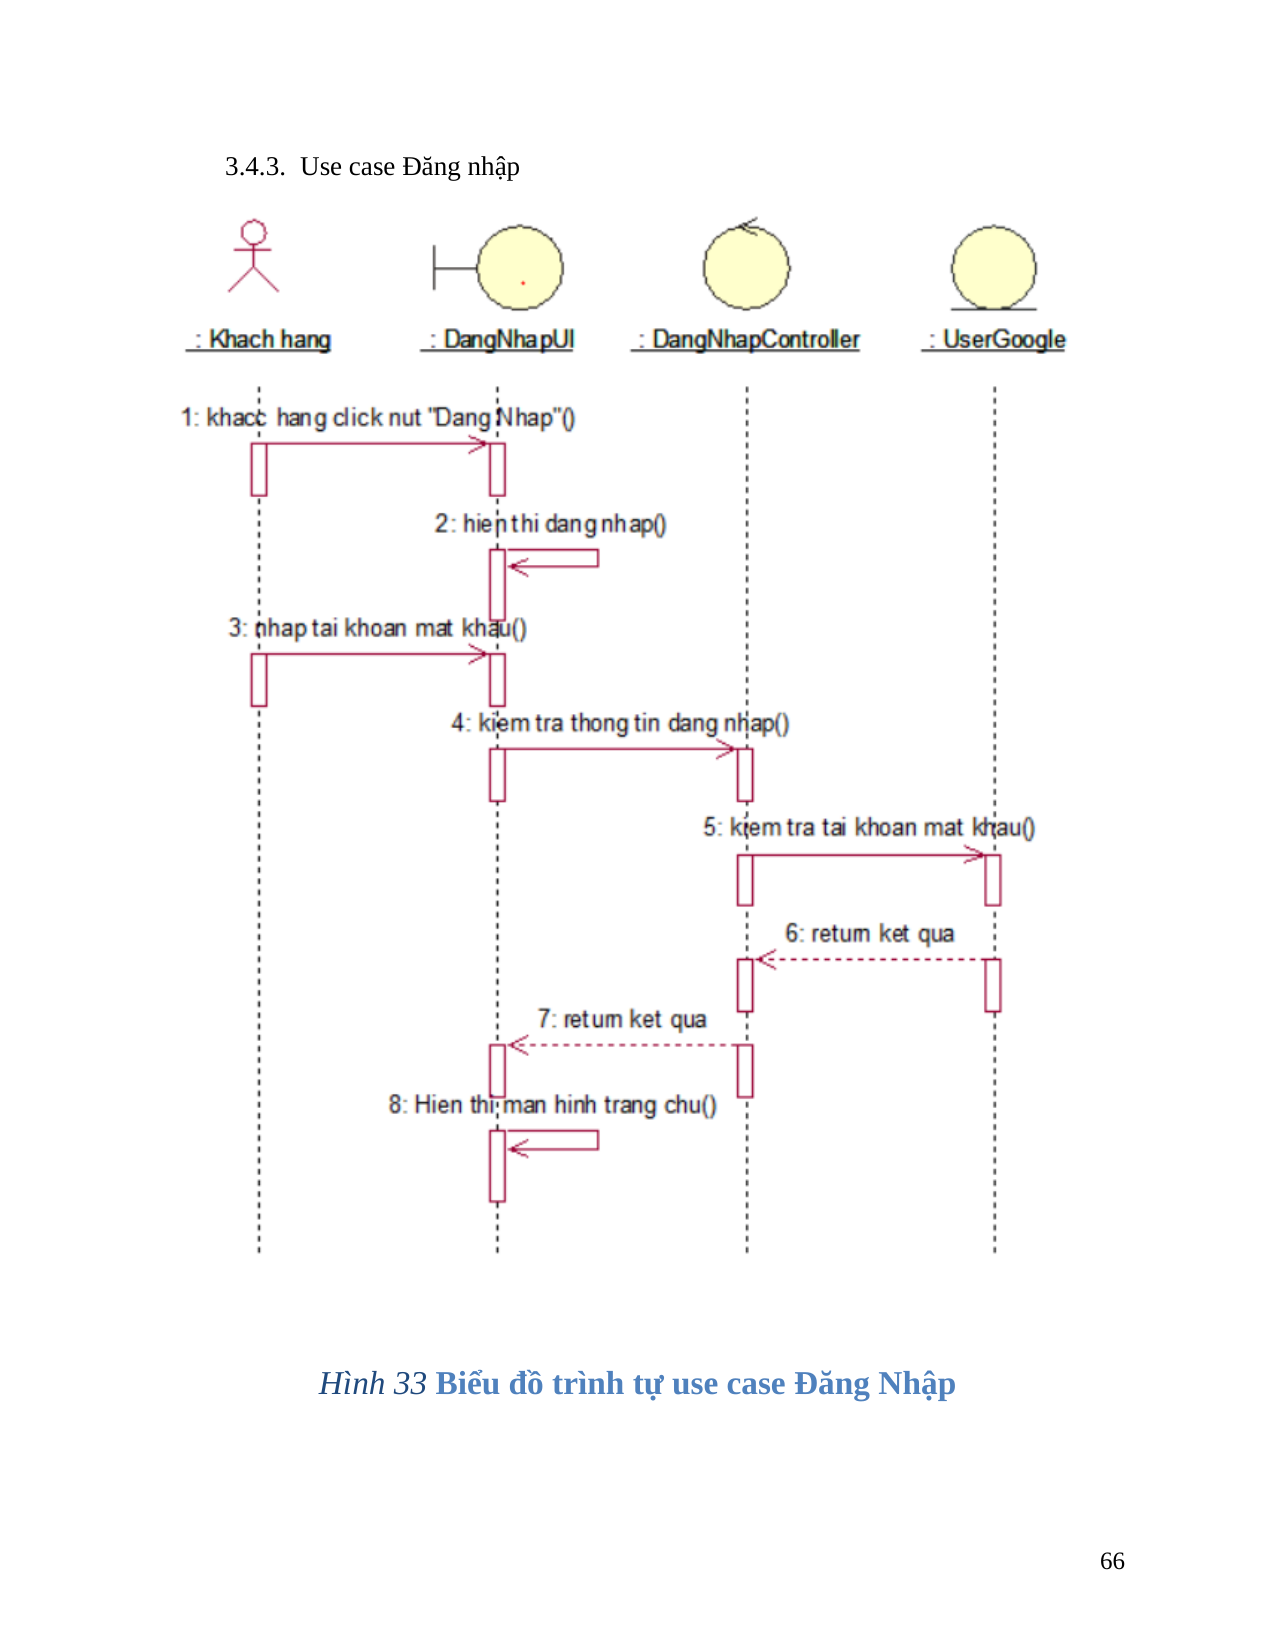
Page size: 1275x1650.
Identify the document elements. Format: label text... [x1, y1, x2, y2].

subtitle Use case Đăng nhập [225, 150, 1125, 181]
picture [150, 193, 1125, 1336]
